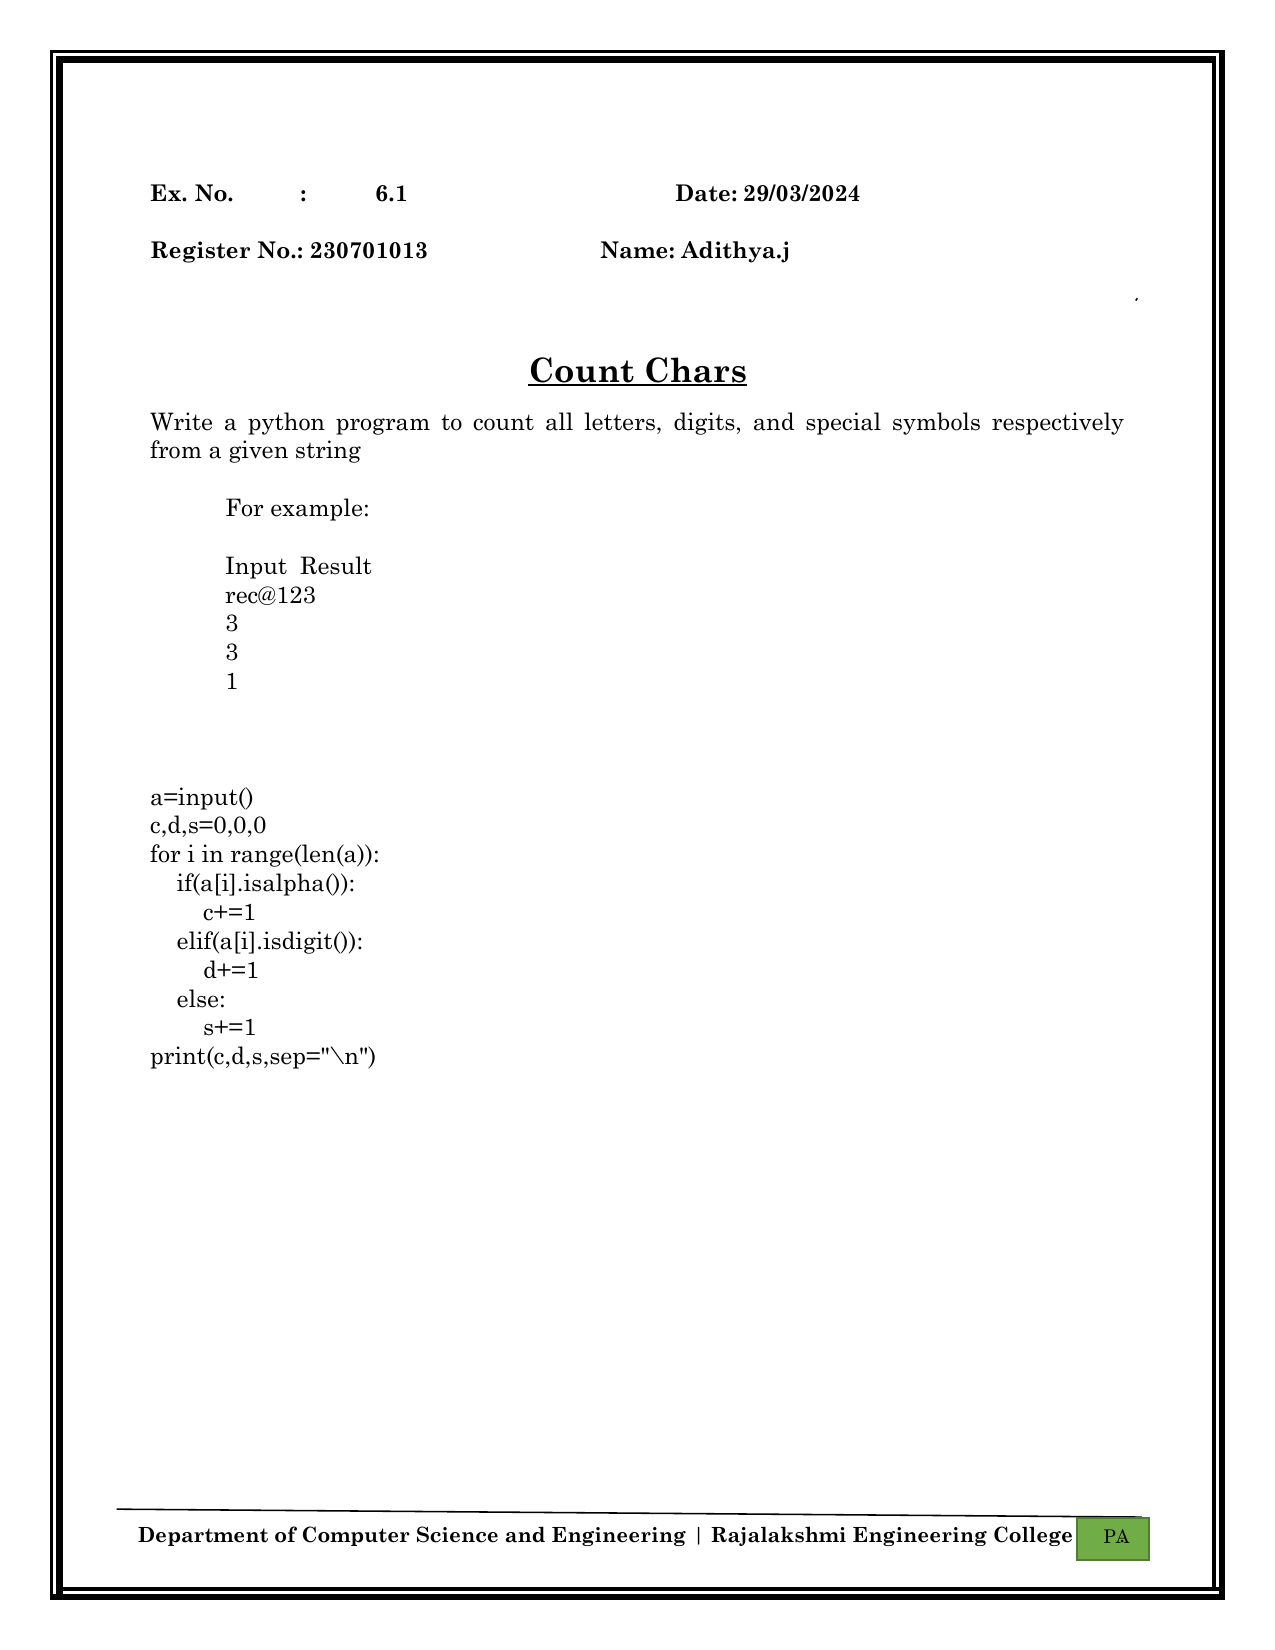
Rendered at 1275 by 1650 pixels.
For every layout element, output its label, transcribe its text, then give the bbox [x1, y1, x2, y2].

text a=input() [150, 781, 1125, 810]
text Write a python program to count all letters, digits, and special symbols respectively from a given string [150, 406, 1125, 464]
text 1 [225, 666, 1125, 695]
text c+=1 [150, 897, 1125, 926]
text Input Result [225, 551, 1125, 579]
text rec@123 [225, 579, 1125, 608]
text for i in range(len(a)): [150, 839, 1125, 868]
text 3 [225, 608, 1125, 637]
text For example: [225, 493, 1125, 522]
text print(c,d,s,sep="\n") [150, 1041, 1125, 1070]
text c,d,s=0,0,0 [150, 810, 1125, 839]
text if(a[i].isalpha()): [150, 868, 1125, 897]
text else: [150, 983, 1125, 1012]
text Count Chars [150, 349, 1125, 389]
text Register No.: 230701013 Name: Adithya.j [150, 236, 1125, 263]
text s+=1 [150, 1012, 1125, 1041]
text elif(a[i].isdigit()): [150, 926, 1125, 954]
text d+=1 [150, 954, 1125, 983]
text 3 [225, 637, 1125, 666]
text Ex. No. : 6.1 Date: 29/03/2024 [150, 179, 1125, 207]
